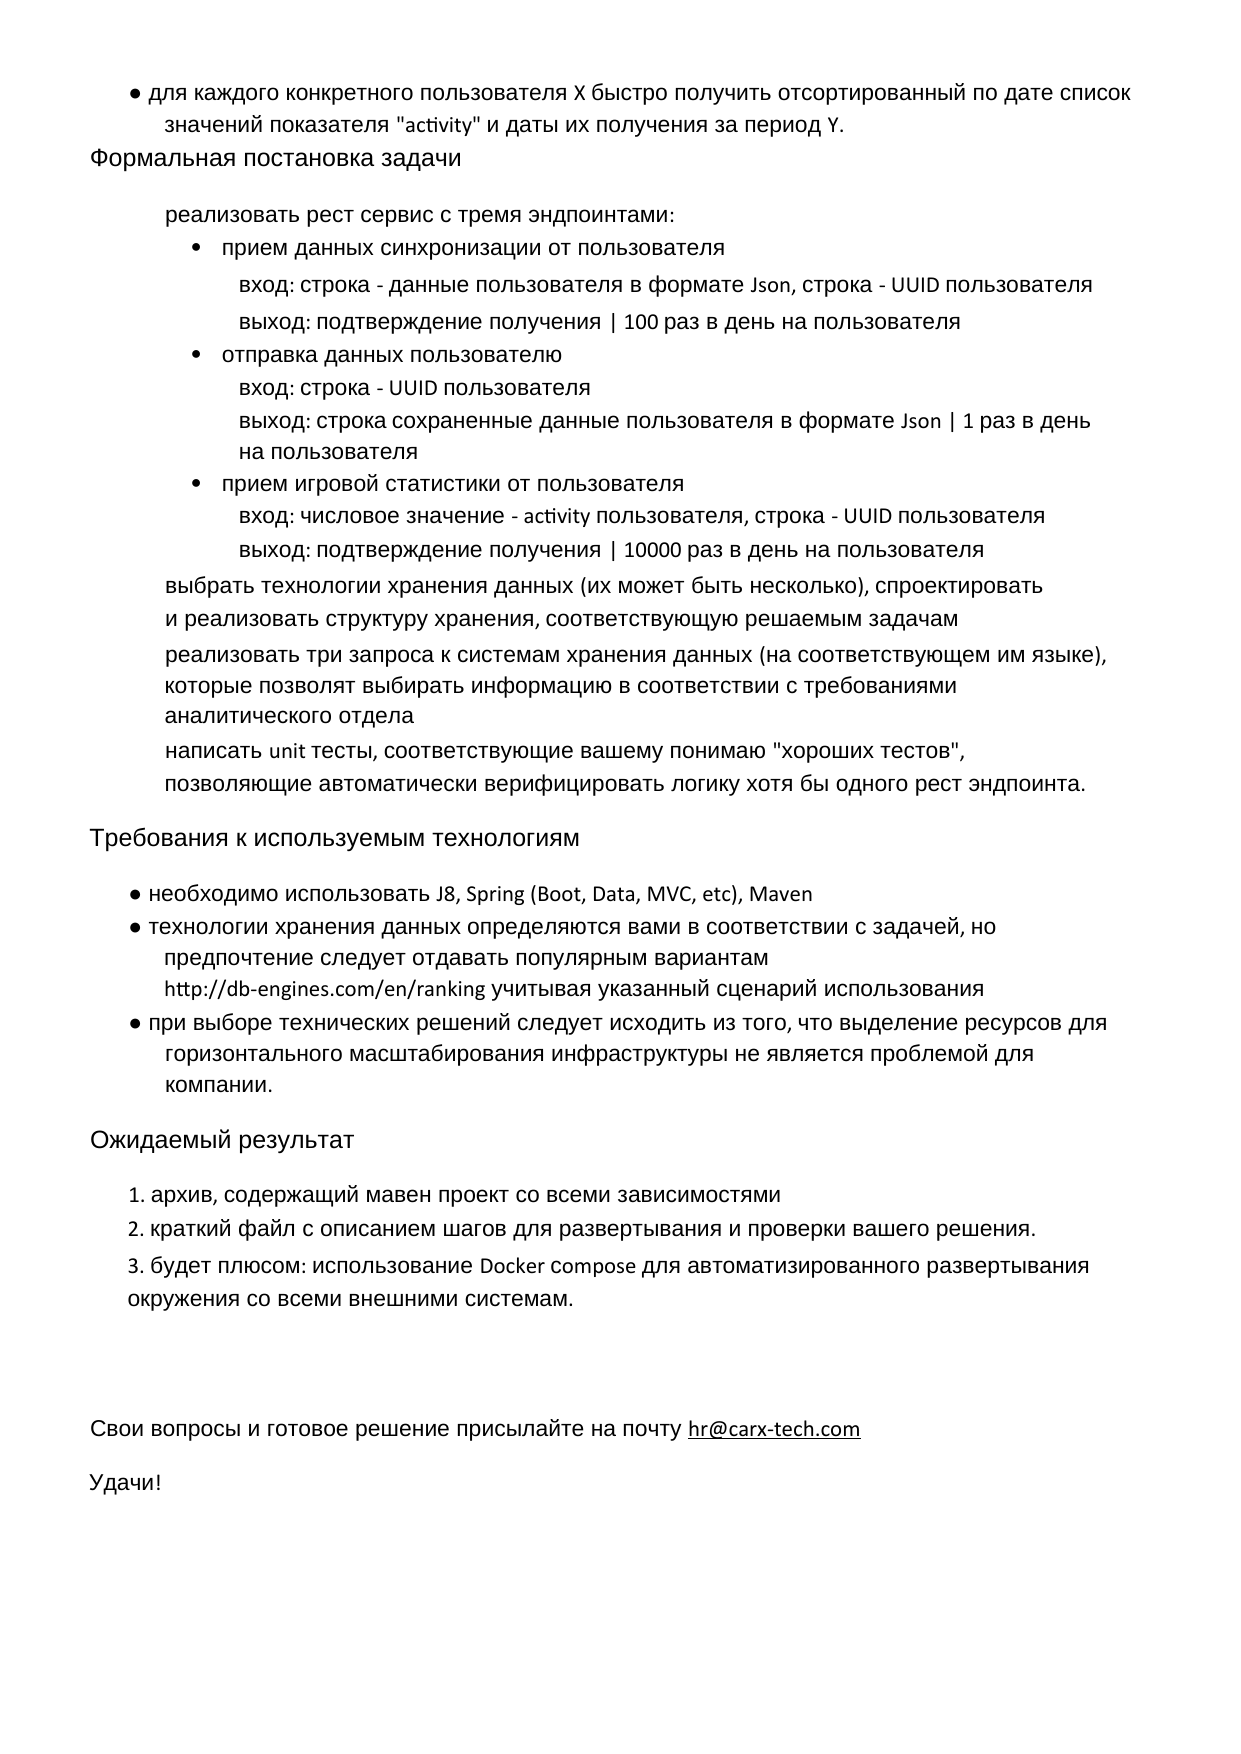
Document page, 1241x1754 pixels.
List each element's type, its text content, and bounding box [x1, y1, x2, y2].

text выбрать технологии хранения данных (их может быть несколько), спроектировать и реализовать структуру хранения, соответствующую решаемым задачам [165, 571, 1051, 632]
text написать unit тесты, соответствующие вашему понимаю "хороших тестов", позволяющие автоматически верифицировать логику хотя бы одного рест эндпоинта. [164, 736, 1108, 797]
text вход: числовое значение - activity пользователя, строка - UUID пользователя [164, 501, 1114, 529]
text выход: подтверждение получения | 10000 раз в день на пользователя [164, 535, 1114, 563]
text 1. архив, содержащий мавен проект со всеми зависимостями [128, 1181, 1139, 1208]
text реализовать рест сервис с тремя эндпоинтами: [165, 201, 1139, 229]
text Удачи! [89, 1468, 1139, 1496]
text Требования к используемым технологиям [89, 823, 1139, 852]
text вход: строка - данные пользователя в формате Json, строка - UUID пользователя [164, 270, 1133, 298]
text ● технологии хранения данных определяются вами в соответствии с задачей, но предпочтение следует отдавать популярным вариантам http://db-engines.com/en/ranking учитывая указанный сценарий использования [128, 912, 1086, 1002]
list отправка данных пользователю [192, 341, 1114, 367]
text Ожидаемый результат [90, 1125, 1139, 1154]
list прием данных синхронизации от пользователя [192, 234, 1133, 260]
text выход: строка сохраненные данные пользователя в формате Json | 1 раз в день на пользователя [239, 406, 1114, 464]
text вход: строка - UUID пользователя [239, 373, 1114, 401]
text выход: подтверждение получения | 100 раз в день на пользователя [164, 307, 1133, 335]
text ● при выборе технических решений следует исходить из того, что выделение ресурсов для горизонтального масштабирования инфраструктуры не является проблемой для компании. [128, 1008, 1134, 1098]
text реализовать три запроса к системам хранения данных (на соответствующем им языке), которые позволят выбирать информацию в соответствии с требованиями аналитического отдела [164, 640, 1119, 728]
text ● необходимо использовать J8, Spring (Boot, Data, MVC, etc), Maven [128, 879, 1139, 907]
list прием игровой статистики от пользователя [192, 470, 1114, 496]
text 2. краткий файл с описанием шагов для развертывания и проверки вашего решения. [127, 1214, 1094, 1242]
text 3. будет плюсом: использование Docker сompose для автоматизированного развертывания окружения со всеми внешними системам. [127, 1252, 1094, 1312]
text Формальная постановка задачи [89, 142, 1139, 171]
text ● для каждого конкретного пользователя X быстро получить отсортированный по дате список значений показателя "activity" и даты их получения за период Y. [128, 78, 1131, 138]
text Свои вопросы и готовое решение присылайте на почту hr@carx-tech.com [90, 1414, 1139, 1442]
